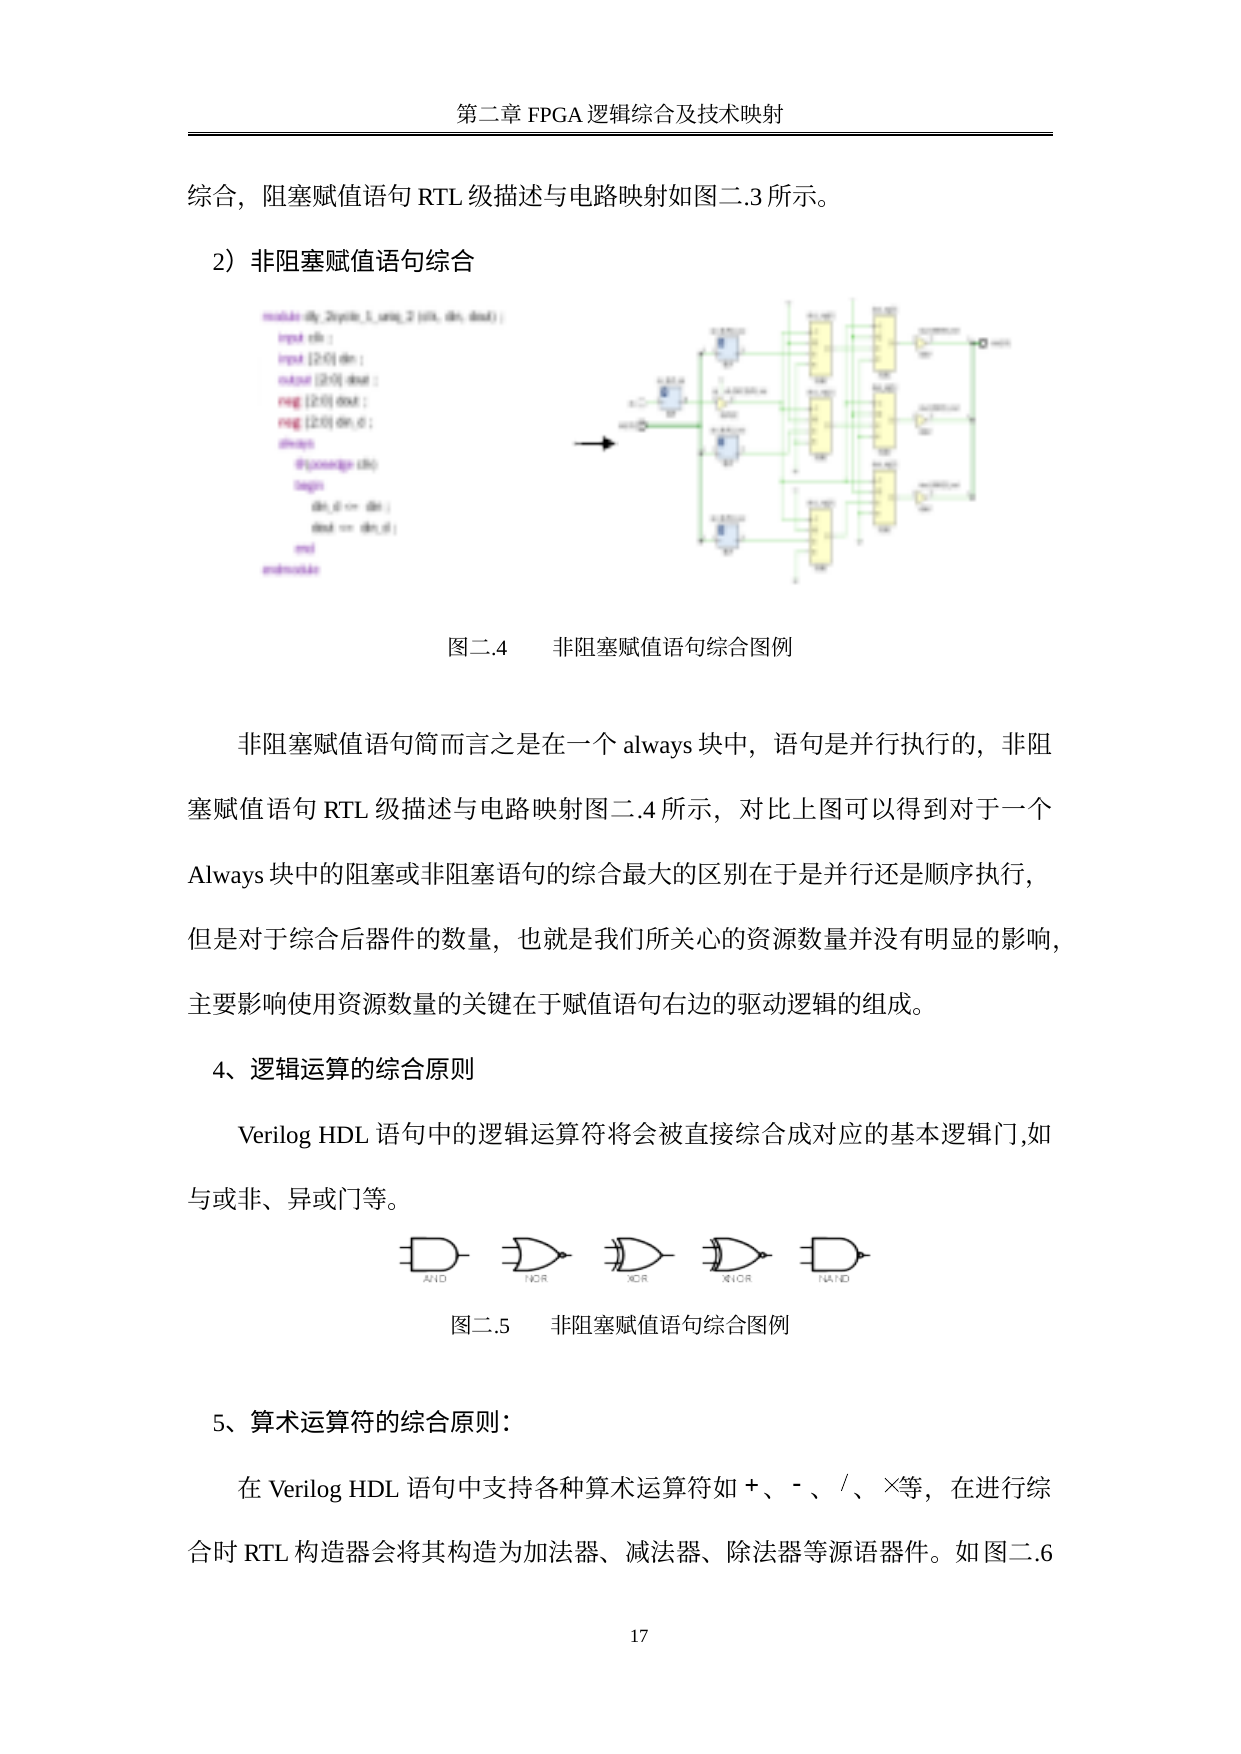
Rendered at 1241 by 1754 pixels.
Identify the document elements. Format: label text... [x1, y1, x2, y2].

text 5、算术运算符的综合原则： [187, 1388, 1053, 1453]
text 非阻塞赋值语句简而言之是在一个always块中，语句是并行执行的，非阻塞赋值语句RTL级描述与电路映射图2.9所示，对比上图可以得到对于一个Always块中的阻塞或非阻塞语句的综合最大的区别在于是并行还是顺序执行，但是对于综合后器件的数量，也就是我们所关心的资源数量并没有明显的影响，主要影响使用资源数量的关键在于赋值语句右边的驱动逻辑的组成。 [187, 710, 1053, 1035]
text 4、逻辑运算的综合原则 [187, 1035, 1053, 1100]
text Verilog HDL语句中的逻辑运算符将会被直接综合成对应的基本逻辑门,如与或非、异或门等。 [187, 1100, 1053, 1230]
text 2）非阻塞赋值语句综合 [187, 227, 1053, 292]
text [187, 162, 1053, 227]
text 非阻塞赋值语句综合图例 [187, 1308, 1053, 1340]
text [187, 1453, 1053, 1583]
text 非阻塞赋值语句综合图例 [187, 629, 1053, 662]
